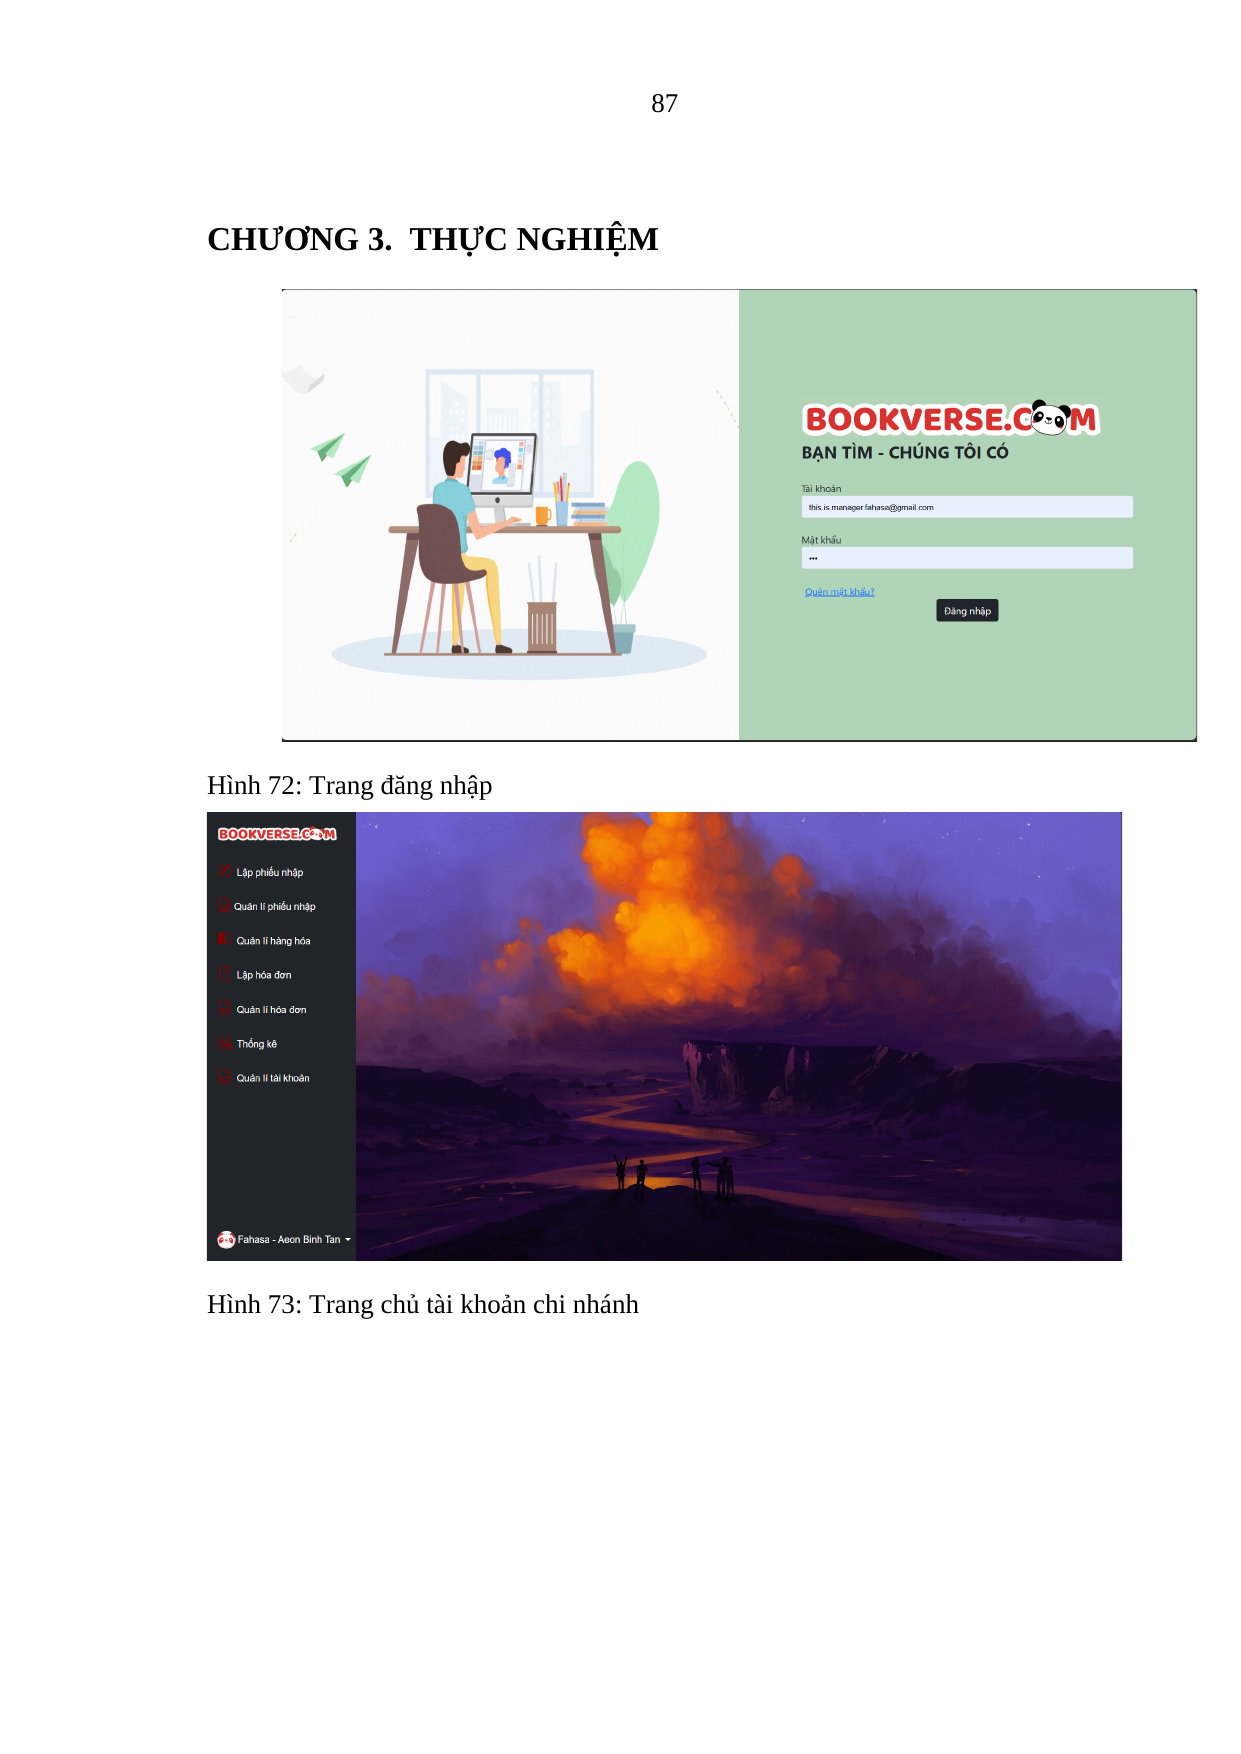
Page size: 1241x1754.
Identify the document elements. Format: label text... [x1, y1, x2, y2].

picture [206, 812, 1123, 1261]
subtitle THỰC NGHIỆM [207, 219, 1122, 258]
picture [281, 289, 1198, 742]
